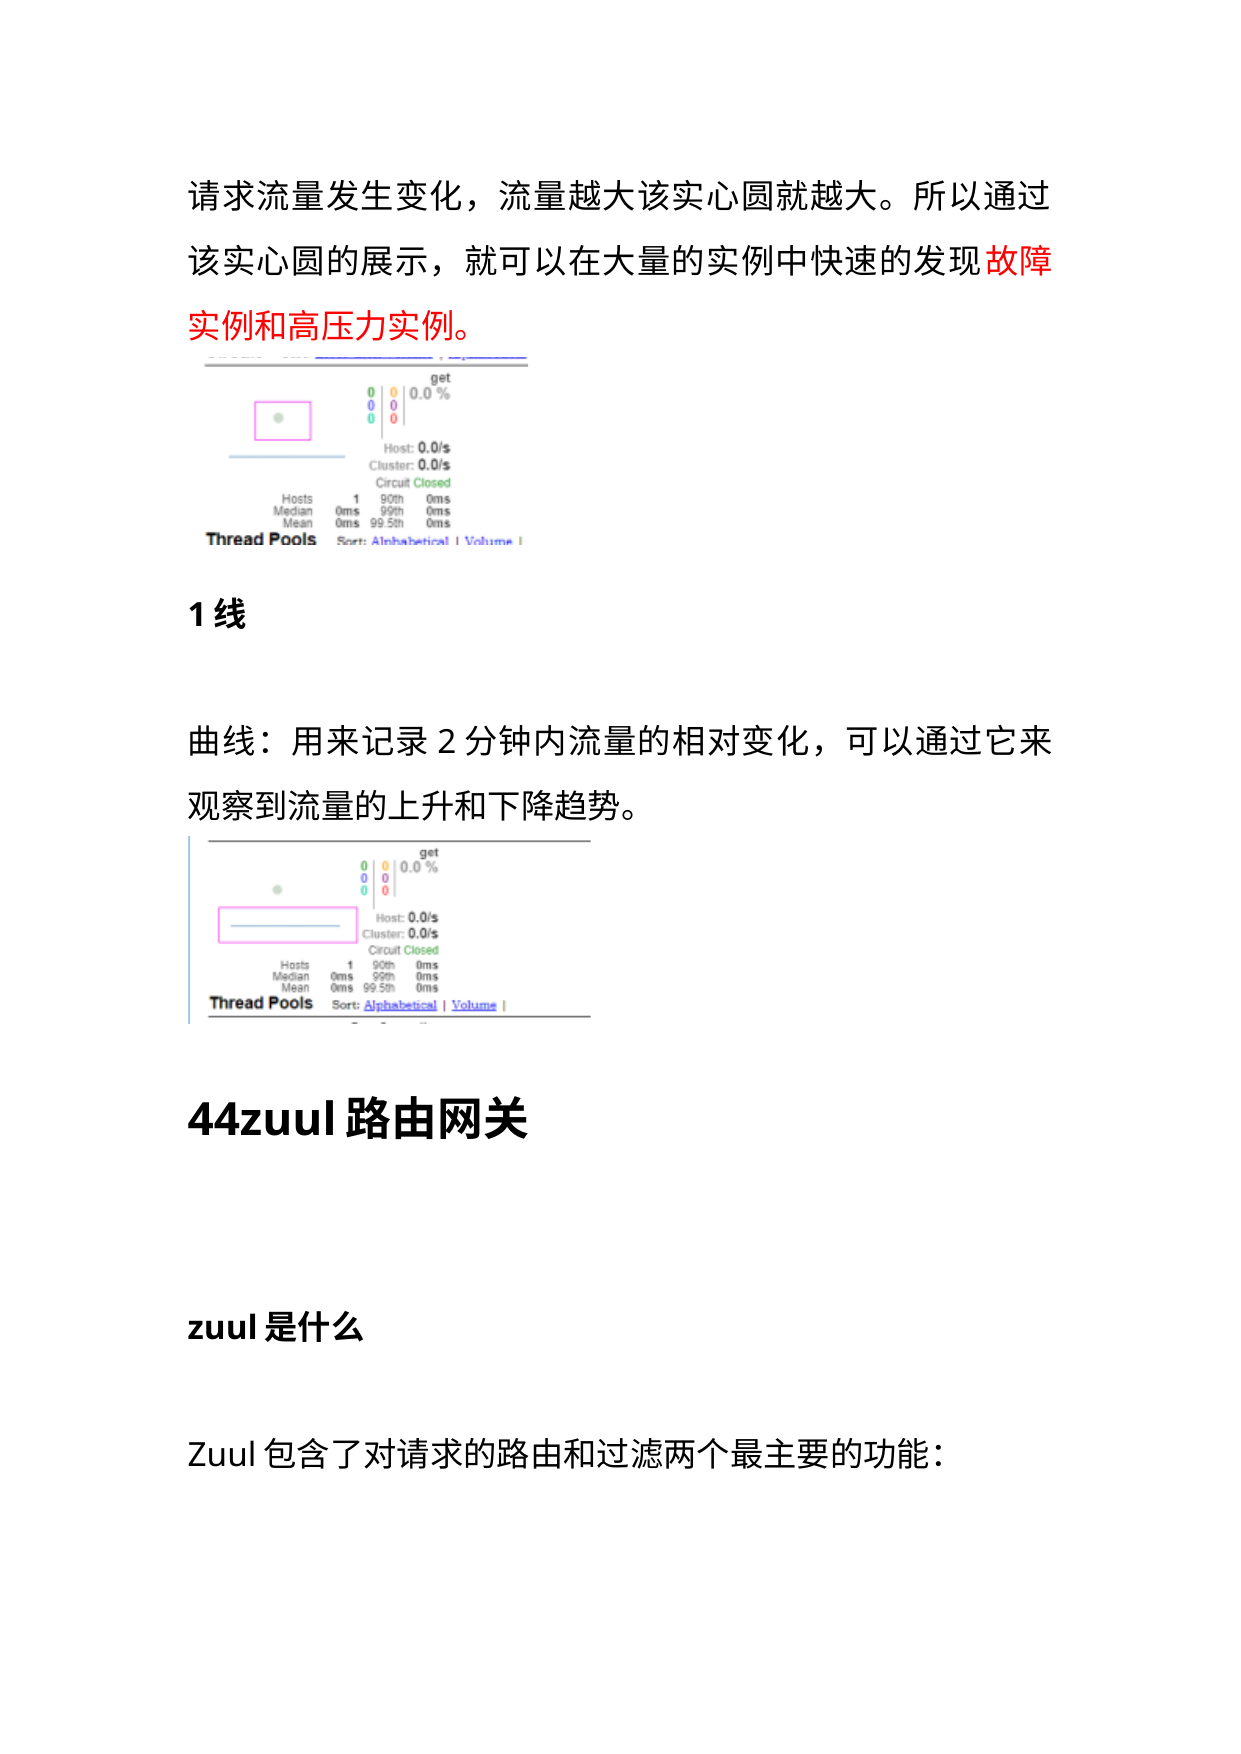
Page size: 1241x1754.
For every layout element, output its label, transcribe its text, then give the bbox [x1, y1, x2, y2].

picture [187, 357, 529, 545]
picture [187, 836, 591, 1024]
subtitle 44zuul路由网关 [187, 1067, 1053, 1164]
subtitle zuul是什么 [187, 1292, 1053, 1357]
text 曲线：用来记录2分钟内流量的相对变化，可以通过它来观察到流量的上升和下降趋势。 [187, 706, 1053, 836]
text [187, 162, 1053, 357]
text Zuul包含了对请求的路由和过滤两个最主要的功能： [187, 1420, 1053, 1485]
subtitle 1线 [187, 579, 1053, 644]
